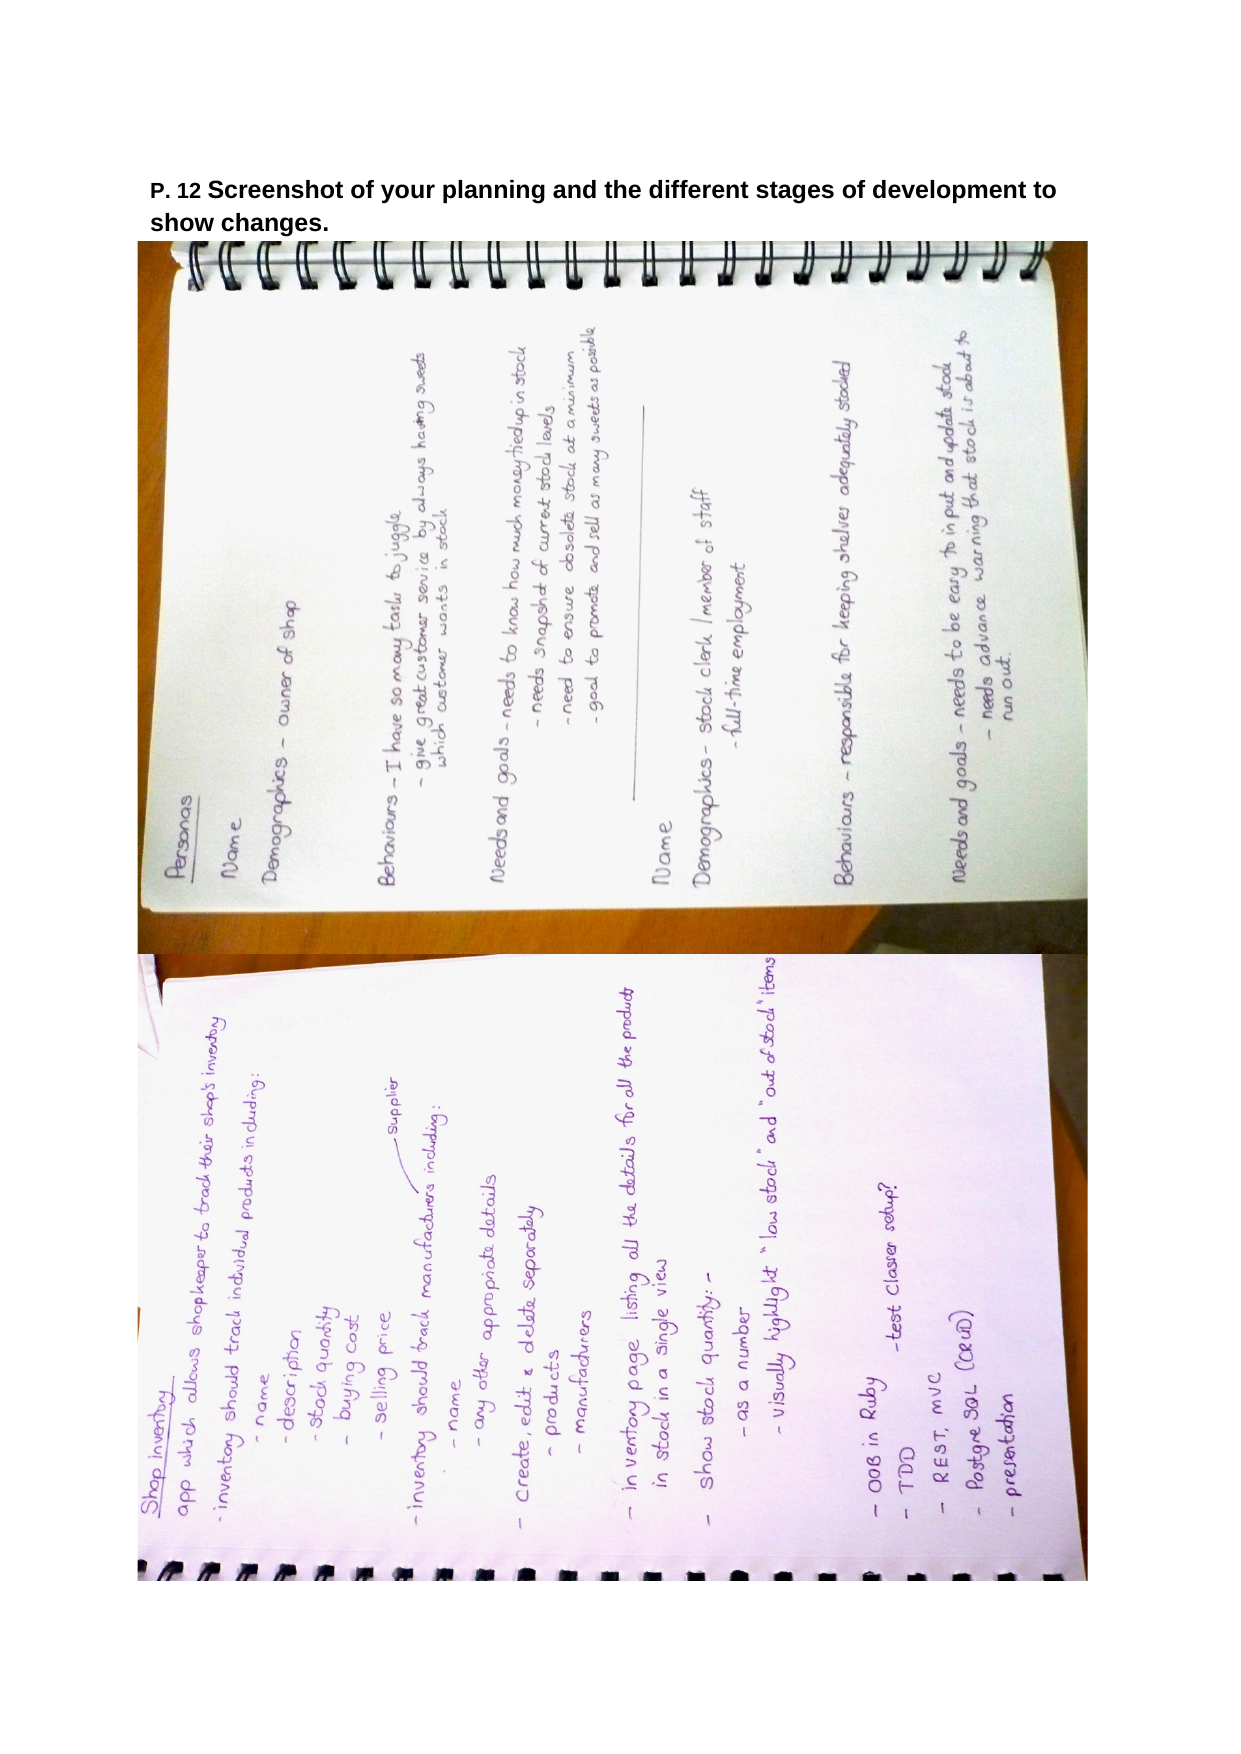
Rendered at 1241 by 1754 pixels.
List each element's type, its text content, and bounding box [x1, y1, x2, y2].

subtitle P. 12 Screenshot of your planning and the different stages of development to show changes. [150, 175, 1088, 237]
picture [137, 241, 1088, 1581]
